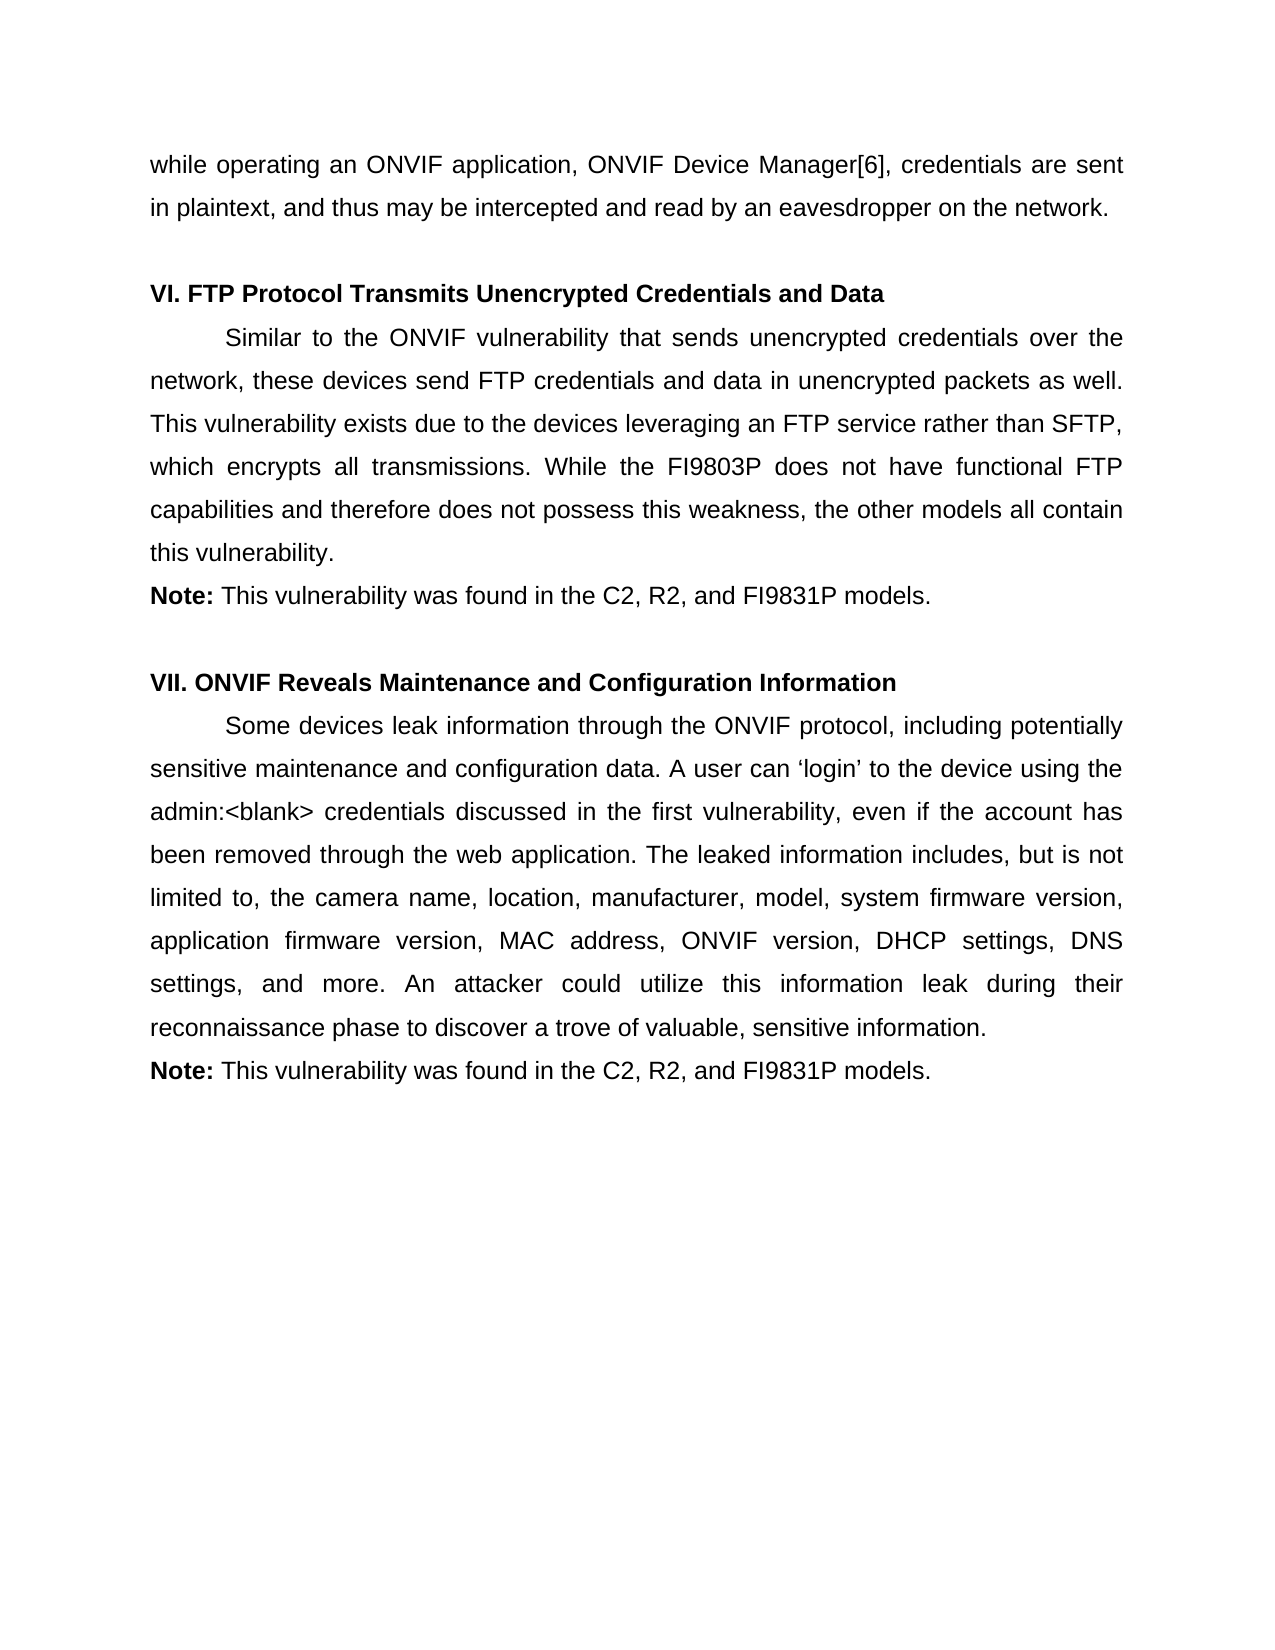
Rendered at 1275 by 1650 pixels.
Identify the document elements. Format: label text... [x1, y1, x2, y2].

text Note: This vulnerability was found in the C2, R2, and FI9831P models. [150, 1056, 1125, 1084]
text Similar to the ONVIF vulnerability that sends unencrypted credentials over the network, these devices send FTP credentials and data in unencrypted packets as well. This vulnerability exists due to the devices leveraging an FTP service rather than SFTP, which encrypts all transmissions. While the FI9803P does not have functional FTP capabilities and therefore does not possess this weakness, the other models all contain this vulnerability. [150, 322, 1125, 567]
text Some devices leak information through the ONVIF protocol, including potentially sensitive maintenance and configuration data. A user can ‘login’ to the device using the admin:<blank> credentials discussed in the first vulnerability, even if the account has been removed through the web application. The leaked information includes, but is not limited to, the camera name, location, manufacturer, model, system firmware version, application firmware version, MAC address, ONVIF version, DHCP settings, DNS settings, and more. An attacker could utilize this information leak during their reconnaissance phase to discover a trove of valuable, sensitive information. [150, 711, 1125, 1041]
text VII. ONVIF Reveals Maintenance and Configuration Information [150, 667, 1125, 696]
text VI. FTP Protocol Transmits Unencrypted Credentials and Data [150, 279, 1125, 308]
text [150, 150, 1125, 222]
text Note: This vulnerability was found in the C2, R2, and FI9831P models. [150, 581, 1125, 610]
